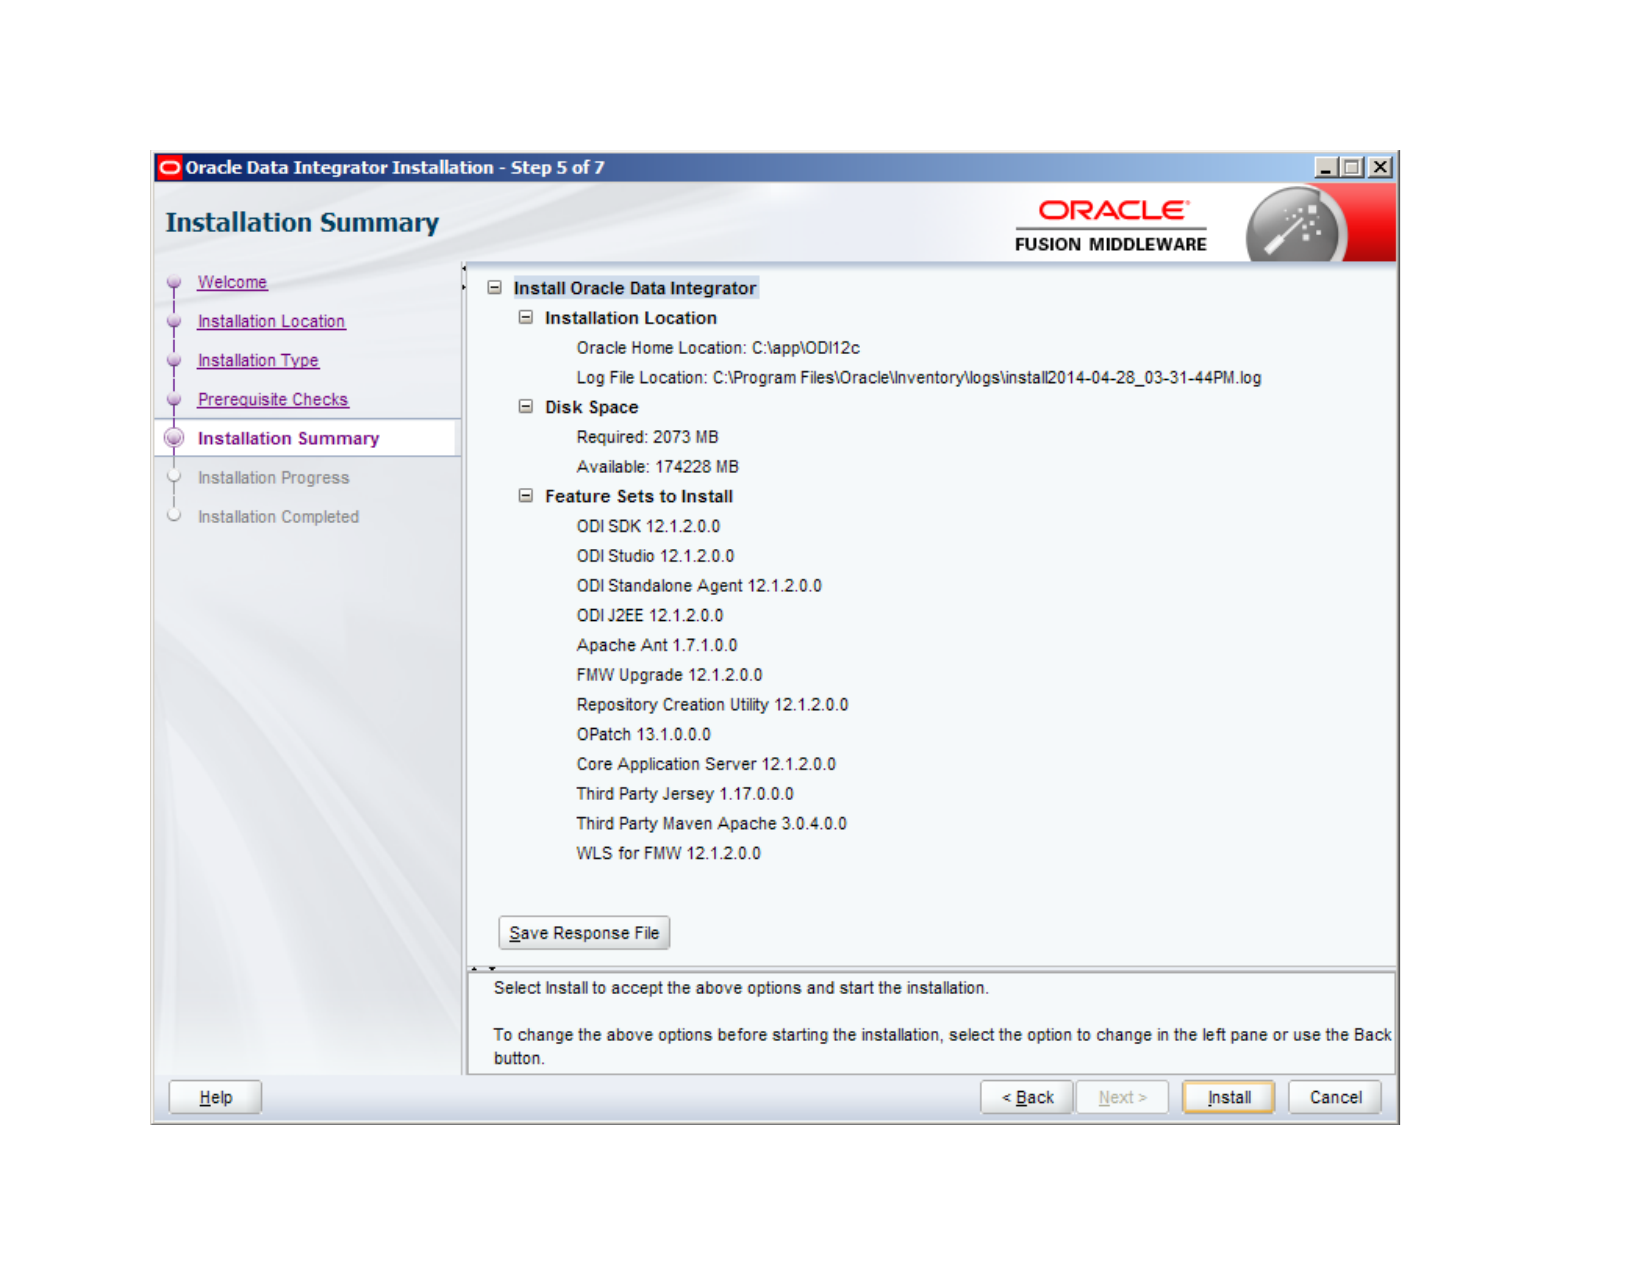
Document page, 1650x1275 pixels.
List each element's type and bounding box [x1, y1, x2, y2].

picture [150, 150, 1400, 1125]
